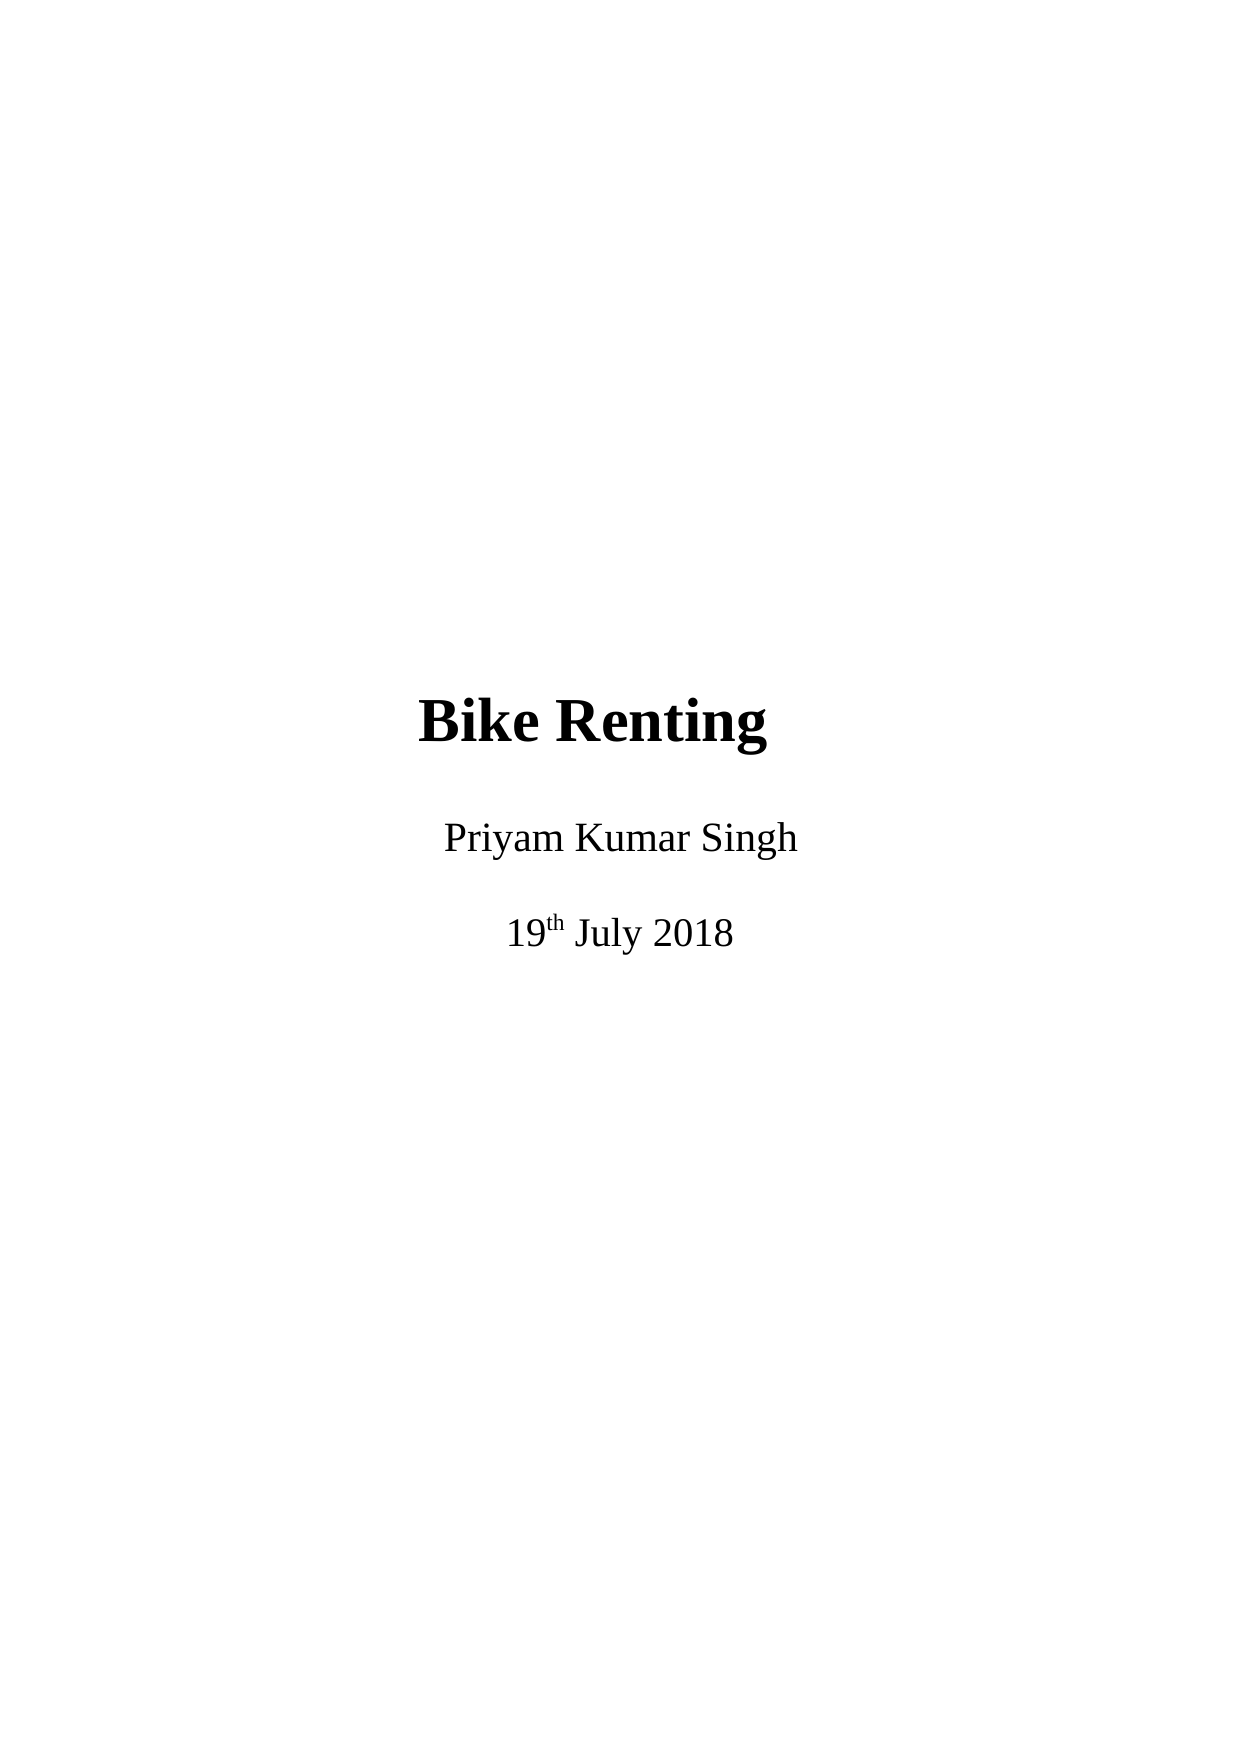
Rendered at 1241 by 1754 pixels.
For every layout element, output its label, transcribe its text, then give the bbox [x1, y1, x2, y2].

text Bike Renting [344, 683, 1090, 755]
text 19th July 2018 [119, 908, 1121, 955]
text Priyam Kumar Singh [119, 812, 1123, 860]
